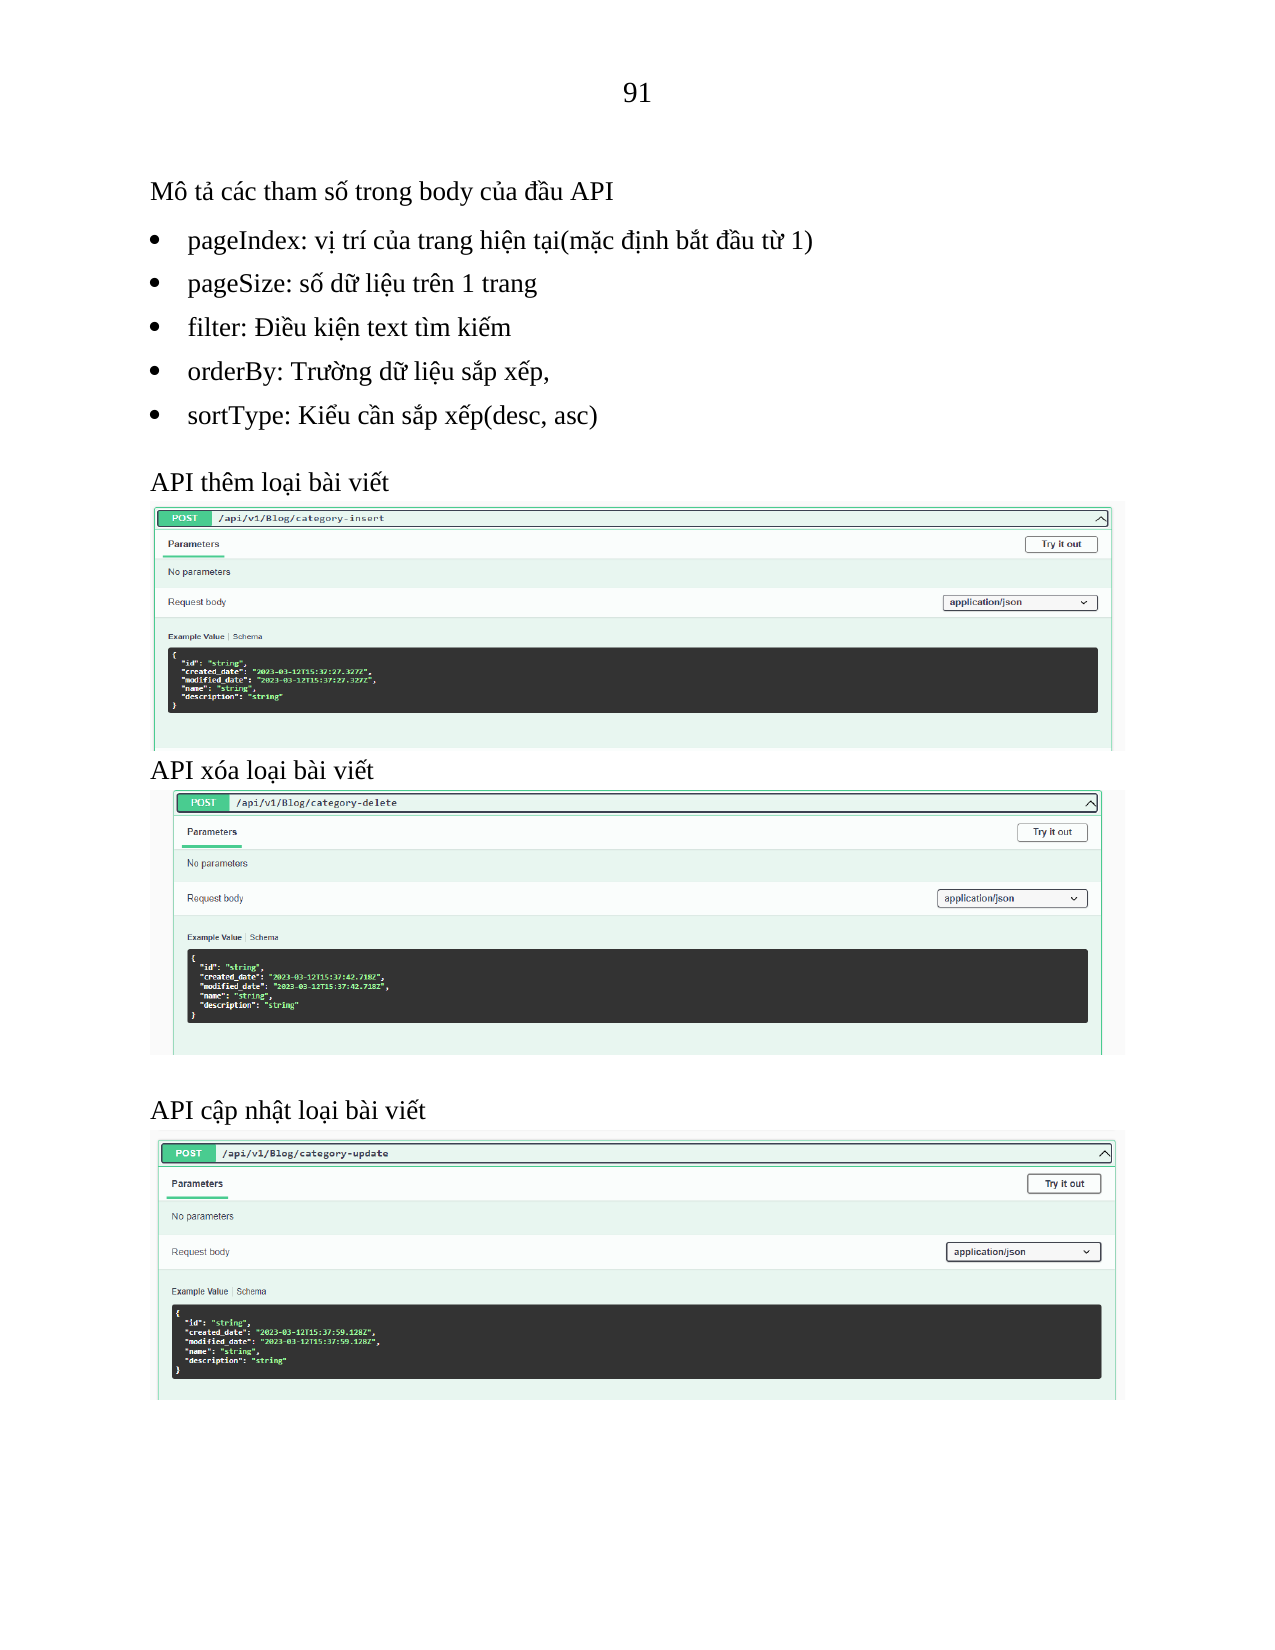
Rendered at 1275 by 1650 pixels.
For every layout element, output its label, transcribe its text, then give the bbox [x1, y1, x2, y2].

picture [150, 501, 1125, 751]
list sortType: Kiểu cần sắp xếp(desc, asc) [150, 399, 1125, 430]
text API cập nhật loại bài viết [150, 1094, 1125, 1126]
picture [150, 790, 1125, 1055]
list orderBy: Trường dữ liệu sắp xếp, [150, 355, 1125, 386]
list filter: Điều kiện text tìm kiếm [150, 311, 1125, 342]
text Mô tả các tham số trong body của đầu API [150, 176, 1125, 207]
text API thêm loại bài viết [150, 466, 1125, 497]
list pageSize: số dữ liệu trên 1 trang [150, 267, 1125, 299]
list pageIndex: vị trí của trang hiện tại(mặc định bắt đầu từ 1) [150, 224, 1125, 255]
text API xóa loại bài viết [150, 754, 1125, 785]
picture [150, 1130, 1125, 1400]
